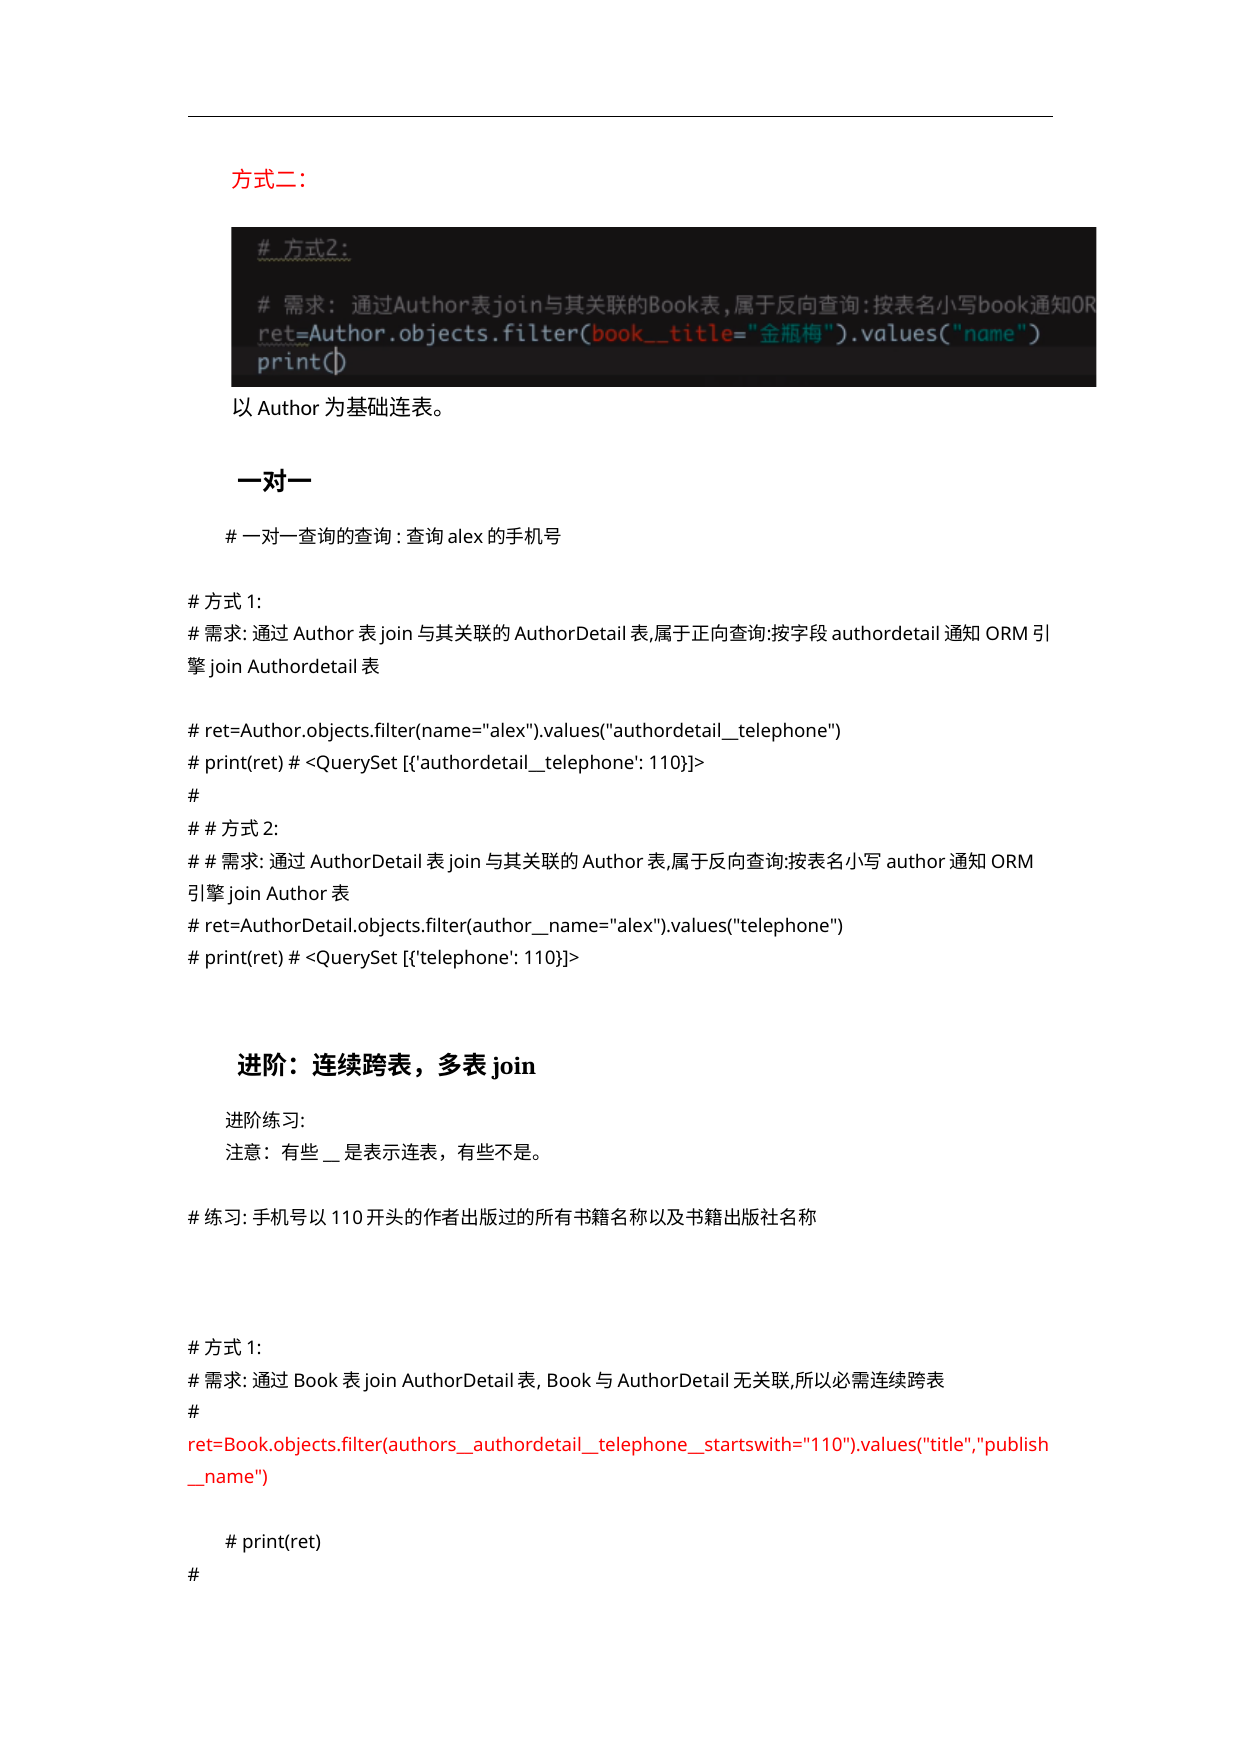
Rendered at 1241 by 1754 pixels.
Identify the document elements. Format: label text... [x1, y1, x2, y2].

text 注意：有些 __ 是表示连表，有些不是。 # 练习: 手机号以110开头的作者出版过的所有书籍名称以及书籍出版社名称 [187, 1135, 1053, 1233]
subtitle 进阶：连续跨表，多表join [187, 1031, 1053, 1096]
text 以Author为基础连表。 [187, 389, 1053, 422]
text # 一对一查询的查询 : 查询alex的手机号 # 方式1: # 需求: 通过Author表join与其关联的AuthorDetail表,属于正向查询:按字段authordetail通知ORM引擎join Authordetail表 # ret=Author.objects.filter(name="alex").values("authordetail__telephone") # print(ret) # <QuerySet [{'authordetail__telephone': 110}]> # # # 方式2: # # 需求: 通过AuthorDetail表join与其关联的Author表,属于反向查询:按表名小写author通知ORM引擎join Author表 # ret=AuthorDetail.objects.filter(author__name="alex").values("telephone") # print(ret) # <QuerySet [{'telephone': 110}]> [187, 519, 1053, 974]
text # 方式1: # 需求: 通过Book表join AuthorDetail表, Book与AuthorDetail无关联,所以必需连续跨表 # ret=Book.objects.filter(authors__authordetail__telephone__startswith="110").values("title","publish__name") [187, 1265, 1053, 1525]
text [187, 1525, 1053, 1590]
text 进阶练习: [187, 1103, 1053, 1135]
text 方式二： [187, 162, 1053, 194]
picture [231, 227, 1097, 387]
subtitle 一对一 [187, 447, 1053, 512]
